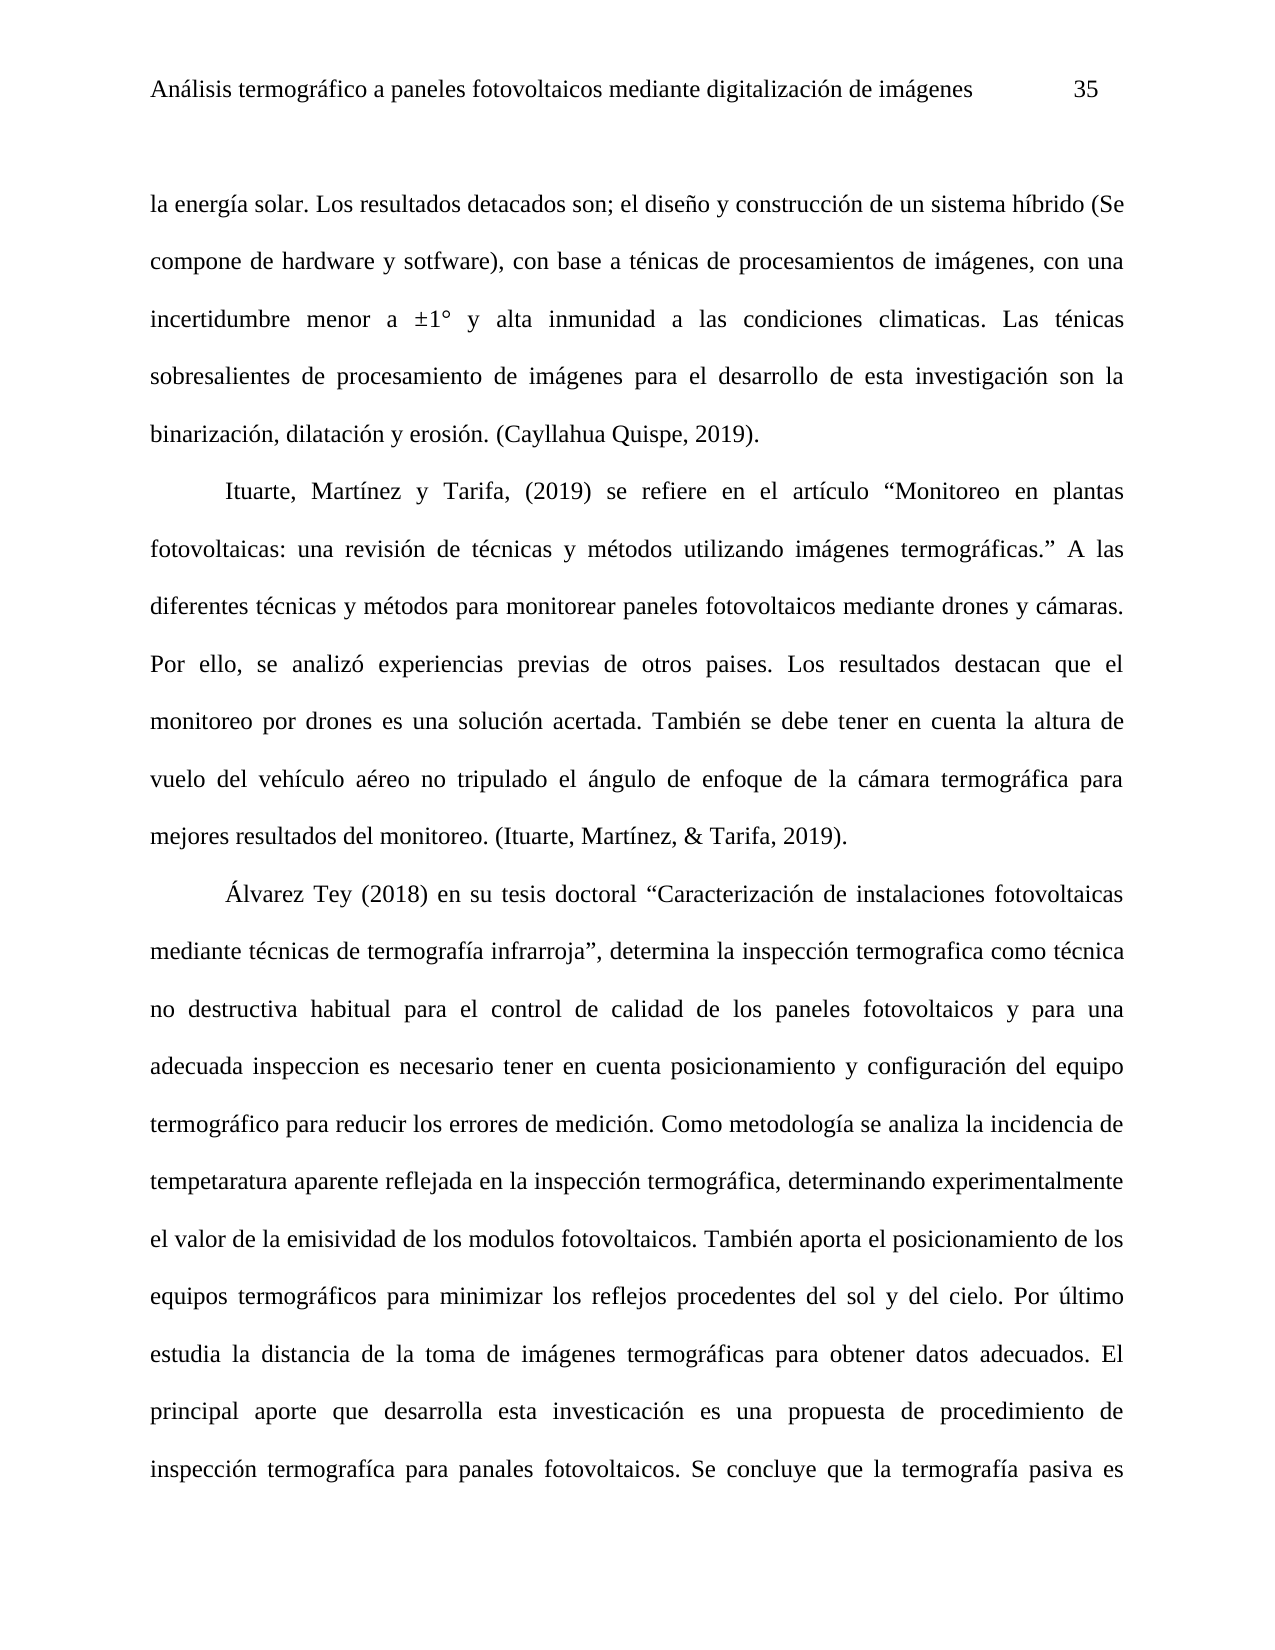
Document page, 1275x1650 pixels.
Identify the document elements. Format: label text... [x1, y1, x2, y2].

text Ituarte, Martínez y Tarifa, (2019) se refiere en el artículo “Monitoreo en plantas fotovoltaicas: una revisión de técnicas y métodos utilizando imágenes termográficas.” A las diferentes técnicas y métodos para monitorear paneles fotovoltaicos mediante drones y cámaras. Por ello, se analizó experiencias previas de otros paises. Los resultados destacan que el monitoreo por drones es una solución acertada. También se debe tener en cuenta la altura de vuelo del vehículo aéreo no tripulado el ángulo de enfoque de la cámara termográfica para mejores resultados del monitoreo.. [150, 476, 1125, 850]
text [150, 189, 1125, 447]
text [150, 879, 1125, 1482]
